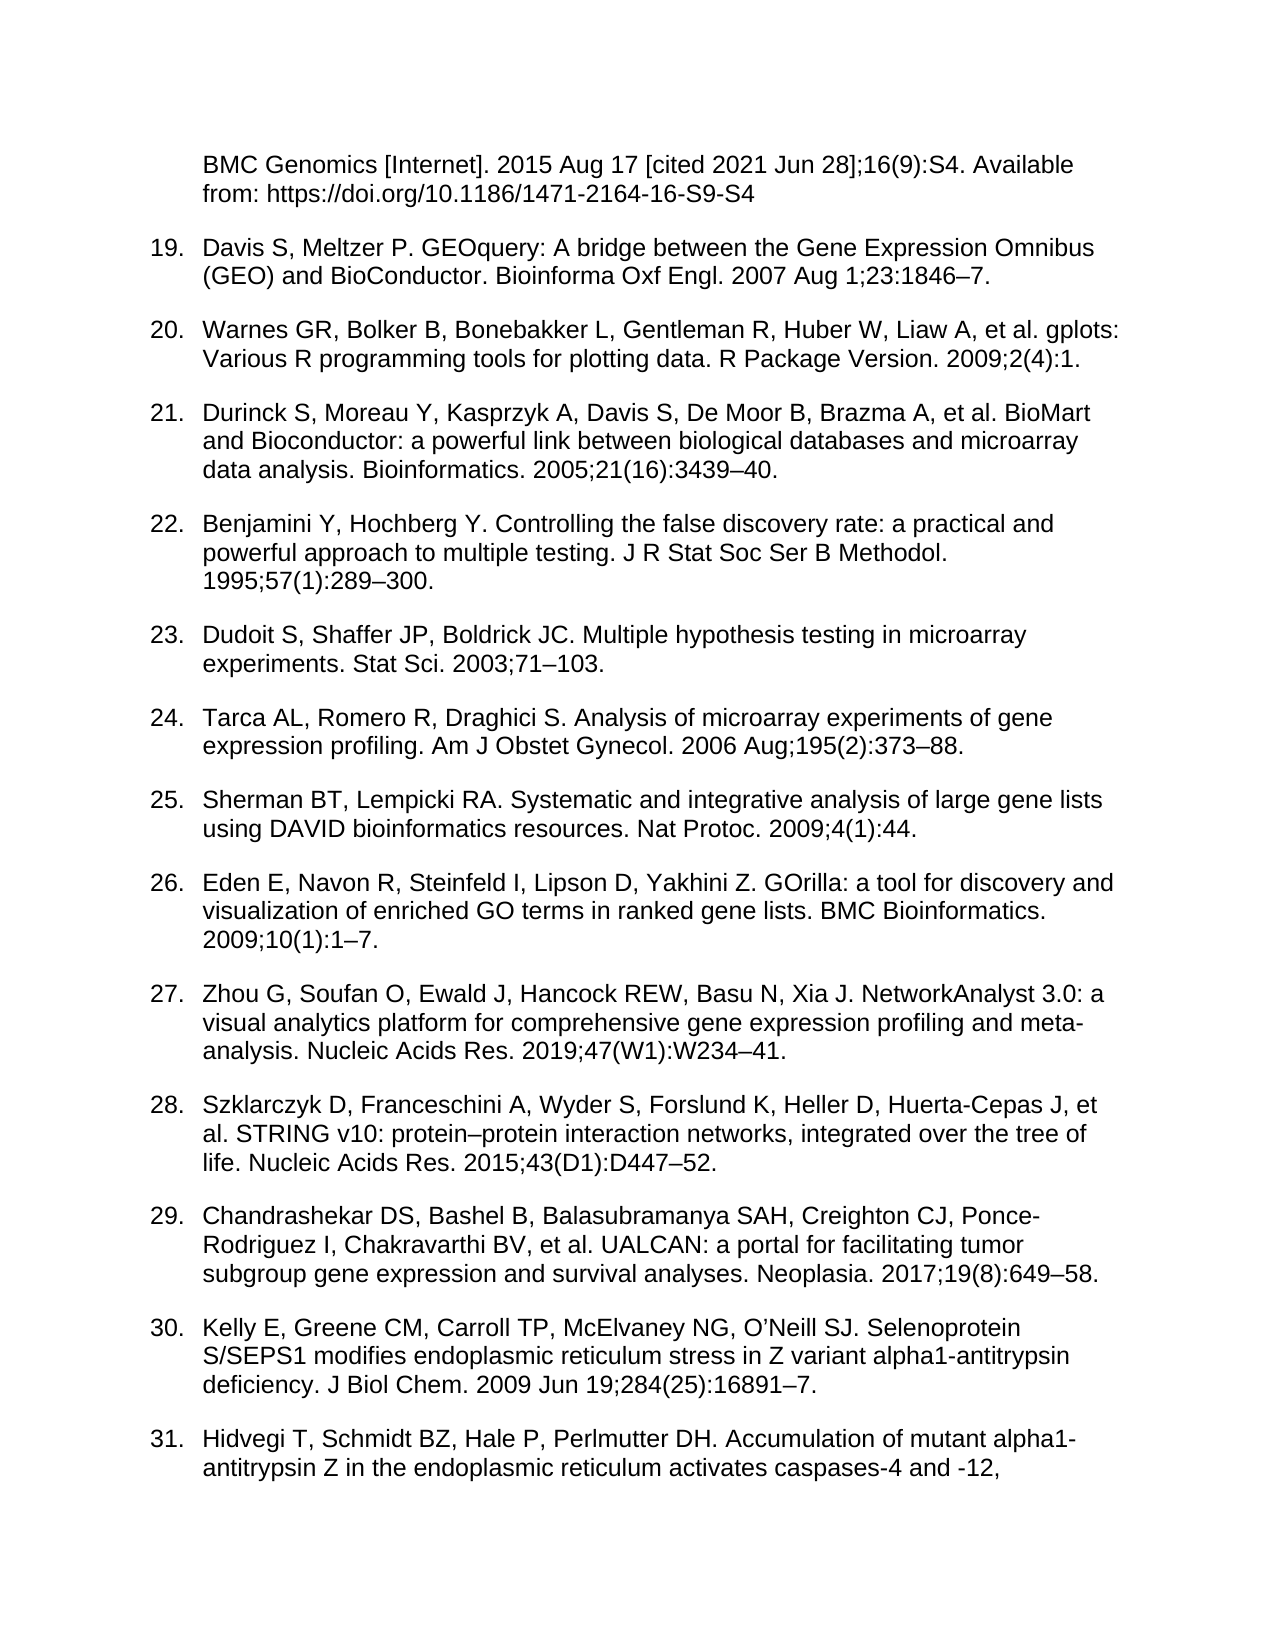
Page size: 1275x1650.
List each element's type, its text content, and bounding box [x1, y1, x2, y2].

text 21. Durinck S, Moreau Y, Kasprzyk A, Davis S, De Moor B, Brazma A, et al. BioMart and Bioconductor: a powerful link between biological databases and microarray data analysis. Bioinformatics. 2005;21(16):3439–40. [150, 397, 1125, 484]
text 19. Davis S, Meltzer P. GEOquery: A bridge between the Gene Expression Omnibus (GEO) and BioConductor. Bioinforma Oxf Engl. 2007 Aug 1;23:1846–7. [150, 232, 1125, 290]
text 22. Benjamini Y, Hochberg Y. Controlling the false discovery rate: a practical and powerful approach to multiple testing. J R Stat Soc Ser B Methodol. 1995;57(1):289–300. [150, 509, 1125, 595]
text 29. Chandrashekar DS, Bashel B, Balasubramanya SAH, Creighton CJ, Ponce-Rodriguez I, Chakravarthi BV, et al. UALCAN: a portal for facilitating tumor subgroup gene expression and survival analyses. Neoplasia. 2017;19(8):649–58. [150, 1201, 1125, 1287]
text 25. Sherman BT, Lempicki RA. Systematic and integrative analysis of large gene lists using DAVID bioinformatics resources. Nat Protoc. 2009;4(1):44. [150, 785, 1125, 842]
text 20. Warnes GR, Bolker B, Bonebakker L, Gentleman R, Huber W, Liaw A, et al. gplots: Various R programming tools for plotting data. R Package Version. 2009;2(4):1. [150, 315, 1125, 372]
text 26. Eden E, Navon R, Steinfeld I, Lipson D, Yakhini Z. GOrilla: a tool for discovery and visualization of enriched GO terms in ranked gene lists. BMC Bioinformatics. 2009;10(1):1–7. [150, 867, 1125, 954]
text 28. Szklarczyk D, Franceschini A, Wyder S, Forslund K, Heller D, Huerta-Cepas J, et al. STRING v10: protein–protein interaction networks, integrated over the tree of life. Nucleic Acids Res. 2015;43(D1):D447–52. [150, 1090, 1125, 1176]
text 27. Zhou G, Soufan O, Ewald J, Hancock REW, Basu N, Xia J. NetworkAnalyst 3.0: a visual analytics platform for comprehensive gene expression profiling and meta-analysis. Nucleic Acids Res. 2019;47(W1):W234–41. [150, 979, 1125, 1065]
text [150, 150, 1125, 207]
text 24. Tarca AL, Romero R, Draghici S. Analysis of microarray experiments of gene expression profiling. Am J Obstet Gynecol. 2006 Aug;195(2):373–88. [150, 702, 1125, 760]
text 30. Kelly E, Greene CM, Carroll TP, McElvaney NG, O’Neill SJ. Selenoprotein S/SEPS1 modifies endoplasmic reticulum stress in Z variant alpha1-antitrypsin deficiency. J Biol Chem. 2009 Jun 19;284(25):16891–7. [150, 1312, 1125, 1399]
text 23. Dudoit S, Shaffer JP, Boldrick JC. Multiple hypothesis testing in microarray experiments. Stat Sci. 2003;71–103. [150, 620, 1125, 677]
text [150, 1424, 1125, 1481]
